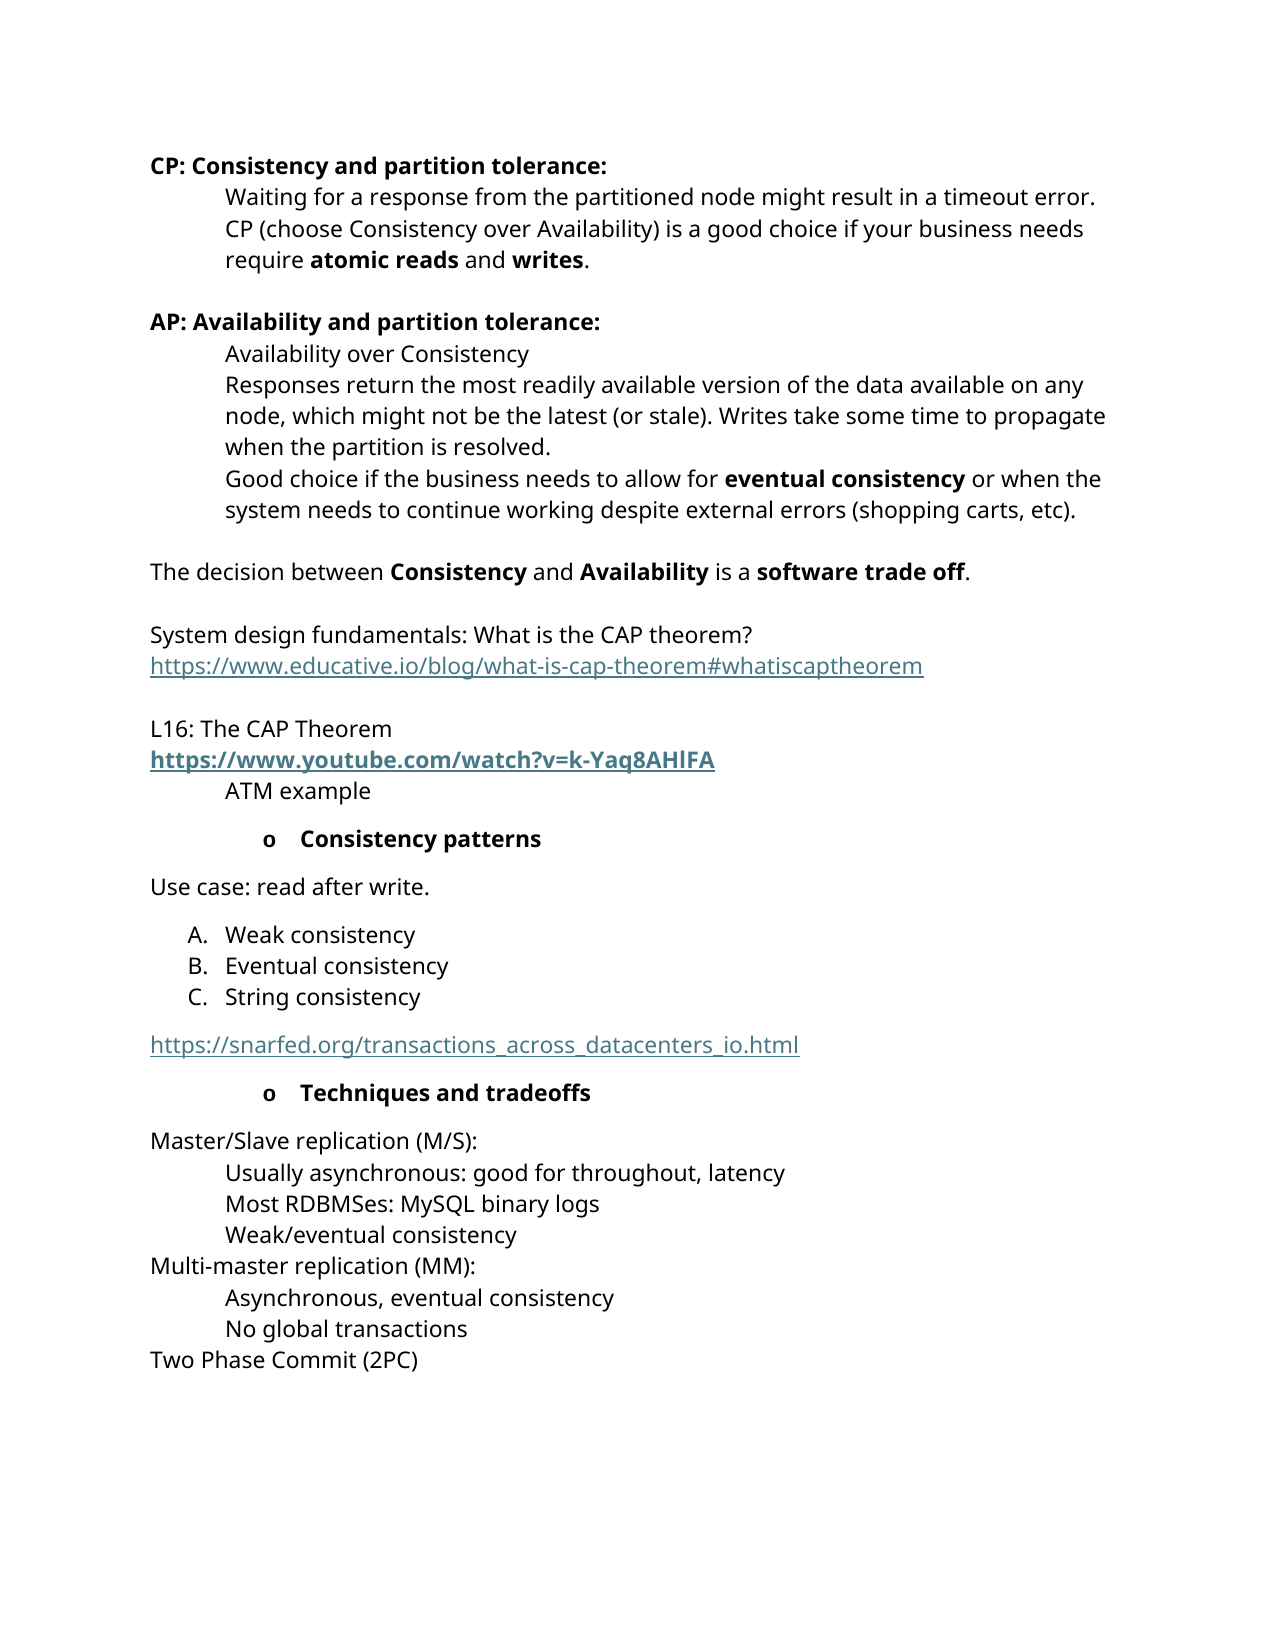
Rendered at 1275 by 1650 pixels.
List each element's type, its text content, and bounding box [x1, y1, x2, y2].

text https://snarfed.org/transactions_across_datacenters_io.html [150, 1029, 1125, 1061]
text Asynchronous, eventual consistency [150, 1281, 1125, 1313]
text CP (choose Consistency over Availability) is a good choice if your business needs require atomic reads and writes. [225, 212, 1125, 275]
text Multi-master replication (MM): [150, 1250, 1125, 1281]
text CP: Consistency and partition tolerance: [150, 150, 1125, 181]
list Weak consistency [187, 919, 1125, 950]
text No global transactions [150, 1313, 1125, 1344]
text Two Phase Commit (2PC) [150, 1344, 1125, 1375]
text Use case: read after write. [150, 871, 1125, 902]
text Good choice if the business needs to allow for eventual consistency or when the system needs to continue working despite external errors (shopping carts, etc). [225, 462, 1125, 525]
text Weak/eventual consistency [150, 1219, 1125, 1250]
text L16: The CAP Theorem [150, 712, 1125, 744]
text Most RDBMSes: MySQL binary logs [150, 1188, 1125, 1219]
text Availability over Consistency [225, 337, 1125, 369]
text AP: Availability and partition tolerance: [150, 306, 1125, 337]
text https://www.educative.io/blog/what-is-cap-theorem#whatiscaptheorem [150, 650, 1125, 681]
text Usually asynchronous: good for throughout, latency [150, 1156, 1125, 1188]
text System design fundamentals: What is the CAP theorem? [150, 619, 1125, 650]
text ATM example [150, 775, 1125, 806]
list Techniques and tradeoffs [262, 1077, 1125, 1108]
text The decision between Consistency and Availability is a software trade off. [150, 556, 1125, 587]
list String consistency [187, 981, 1125, 1013]
list Eventual consistency [187, 950, 1125, 981]
text https://www.youtube.com/watch?v=k-Yaq8AHlFA [150, 744, 1125, 775]
text Responses return the most readily available version of the data available on any node, which might not be the latest (or stale). Writes take some time to propagate when the partition is resolved. [225, 369, 1125, 462]
text Master/Slave replication (M/S): [150, 1125, 1125, 1156]
list Consistency patterns [262, 823, 1125, 854]
text Waiting for a response from the partitioned node might result in a timeout error. [150, 181, 1125, 212]
